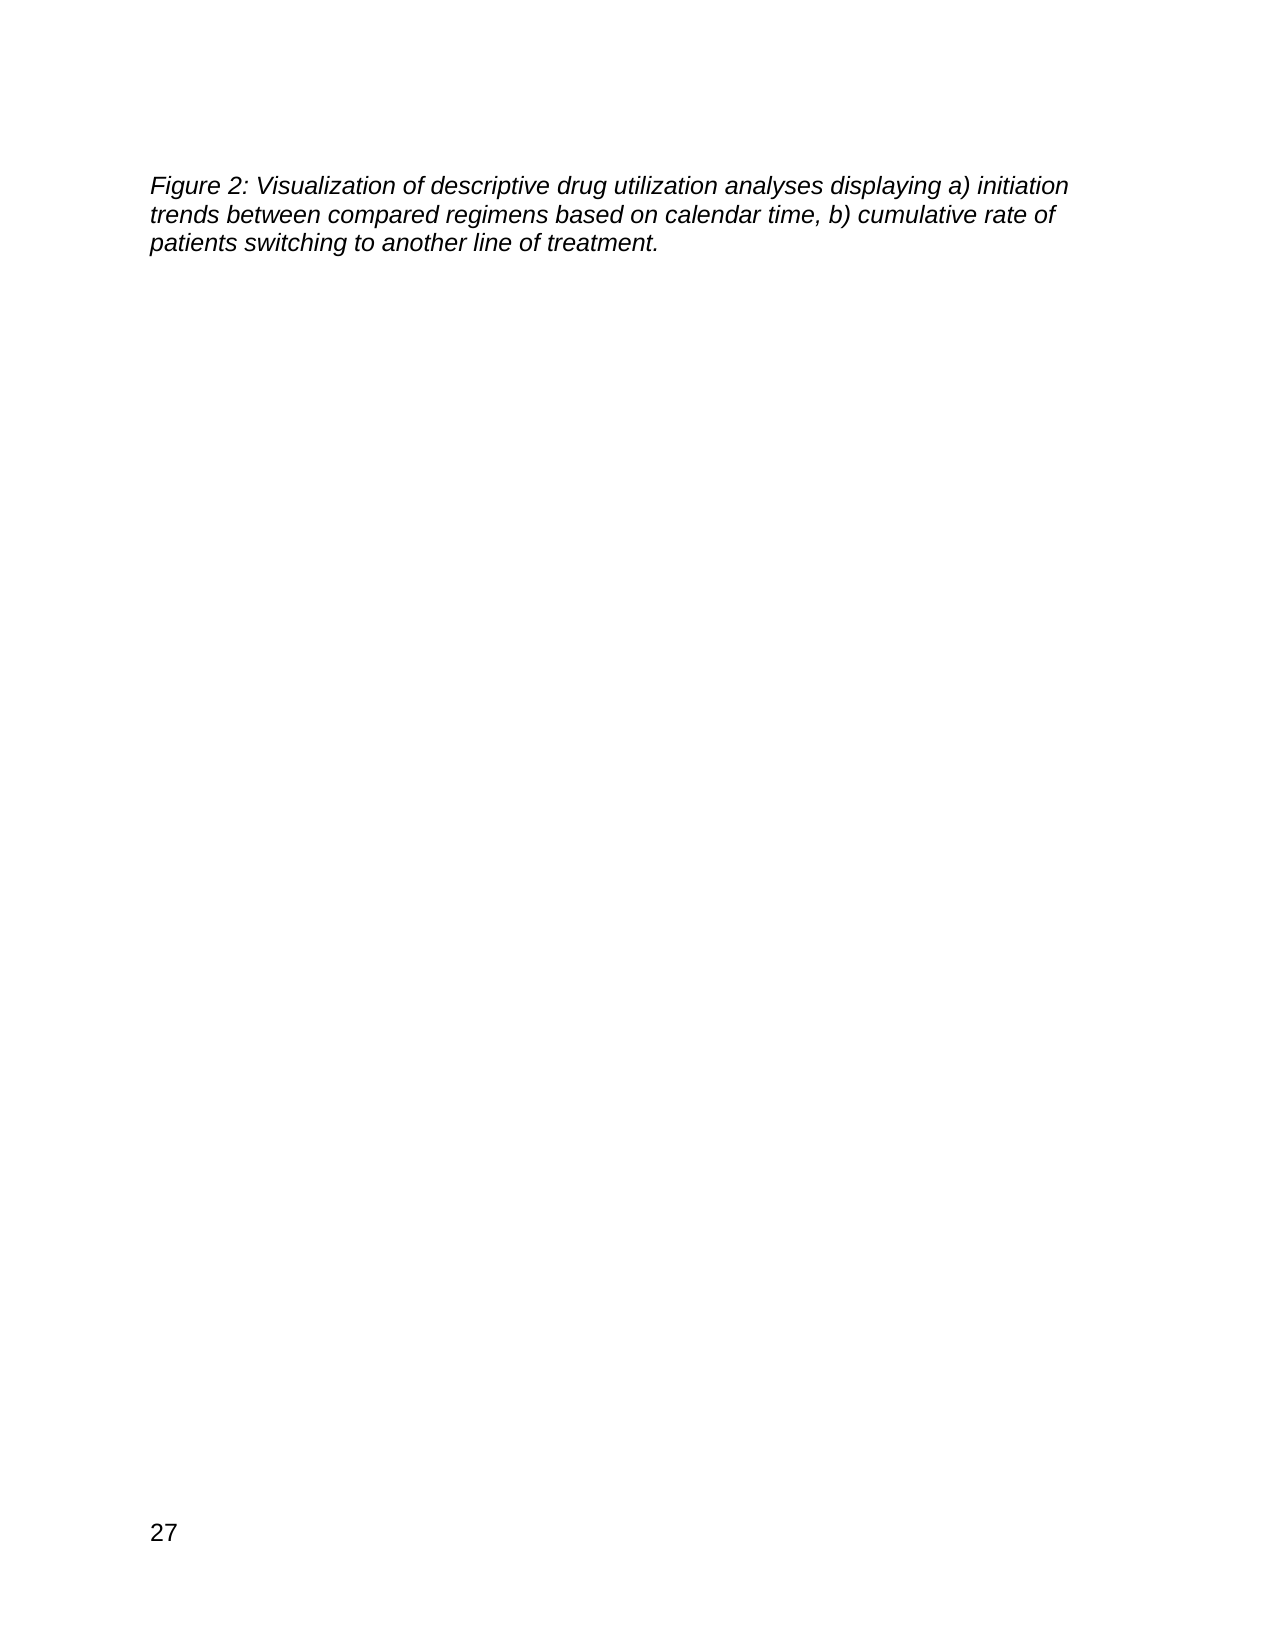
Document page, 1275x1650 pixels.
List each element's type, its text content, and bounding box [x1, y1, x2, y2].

table_header Figure 2: Visualization of descriptive drug utilization analyses displaying a) initiation trends between compared regimens based on calendar time, b) cumulative rate of patients switching to another line of treatment. [139, 150, 1114, 269]
